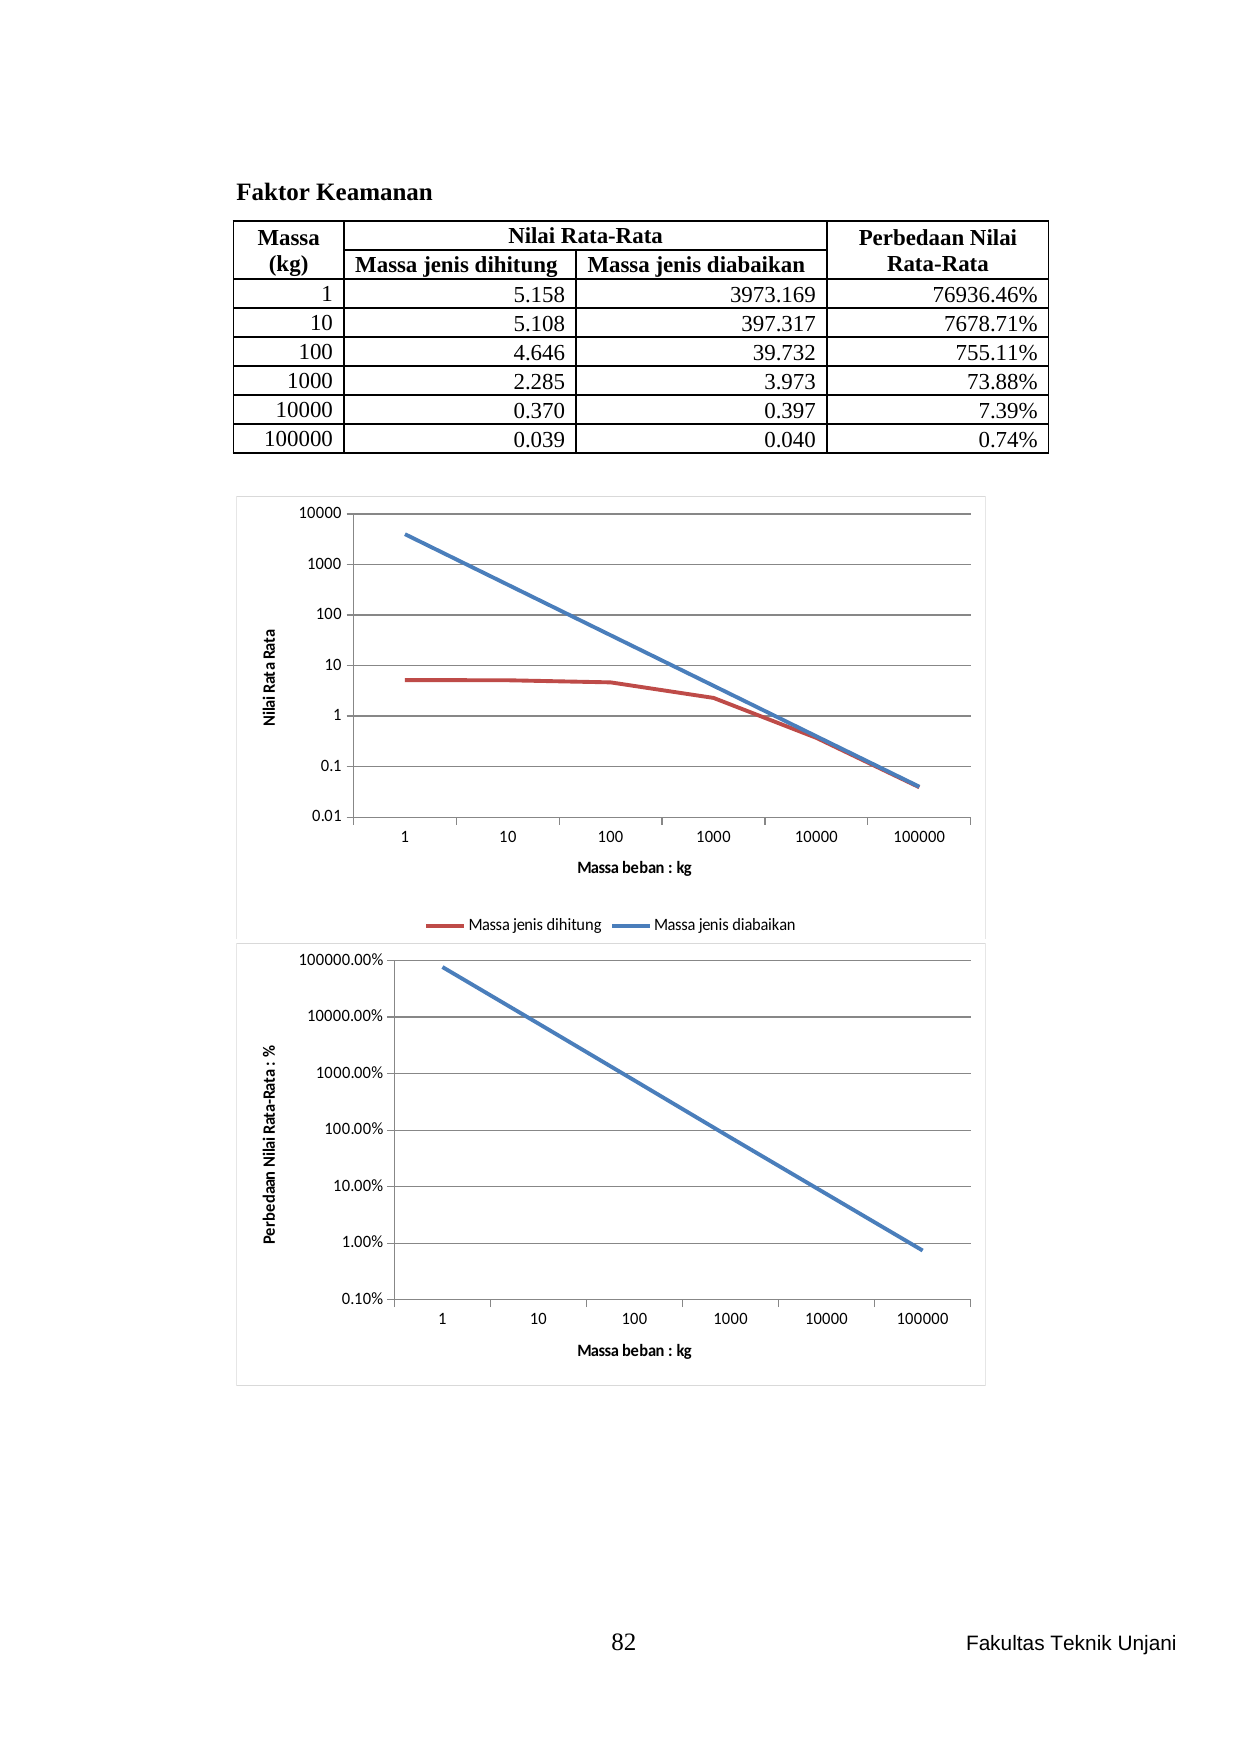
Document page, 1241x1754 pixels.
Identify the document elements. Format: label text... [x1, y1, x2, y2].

table_header Perbedaan Nilai Rata-Rata [828, 222, 1048, 278]
table_header Massa (kg) [234, 222, 343, 278]
table_cell 76936.46% [828, 280, 1048, 307]
table_cell 397.317 [577, 309, 826, 336]
table_cell 755.11% [828, 338, 1048, 365]
table_cell 0.370 [345, 396, 575, 423]
table_cell 1 [234, 280, 343, 307]
table_cell 5.108 [345, 309, 575, 336]
table_cell 2.285 [345, 367, 575, 394]
table_cell 7678.71% [828, 309, 1048, 336]
table_cell 7.39% [828, 396, 1048, 423]
table_cell 10 [234, 309, 343, 336]
table_cell 4.646 [345, 338, 575, 365]
table_cell Massa jenis dihitung [345, 251, 575, 278]
table_cell 39.732 [577, 338, 826, 365]
table_cell 100000 [234, 425, 343, 452]
text Faktor Keamanan [236, 177, 1063, 206]
table_cell 0.040 [577, 425, 826, 452]
table_cell Massa jenis diabaikan [577, 251, 826, 278]
table_cell 0.039 [345, 425, 575, 452]
table_cell 3.973 [577, 367, 826, 394]
table_cell 1000 [234, 367, 343, 394]
table_cell 0.74% [828, 425, 1048, 452]
table_cell 73.88% [828, 367, 1048, 394]
table_cell 5.158 [345, 280, 575, 307]
table_cell 10000 [234, 396, 343, 423]
table_cell 100 [234, 338, 343, 365]
table_header Nilai Rata-Rata [345, 222, 826, 249]
table_cell 0.397 [577, 396, 826, 423]
table_cell 3973.169 [577, 280, 826, 307]
